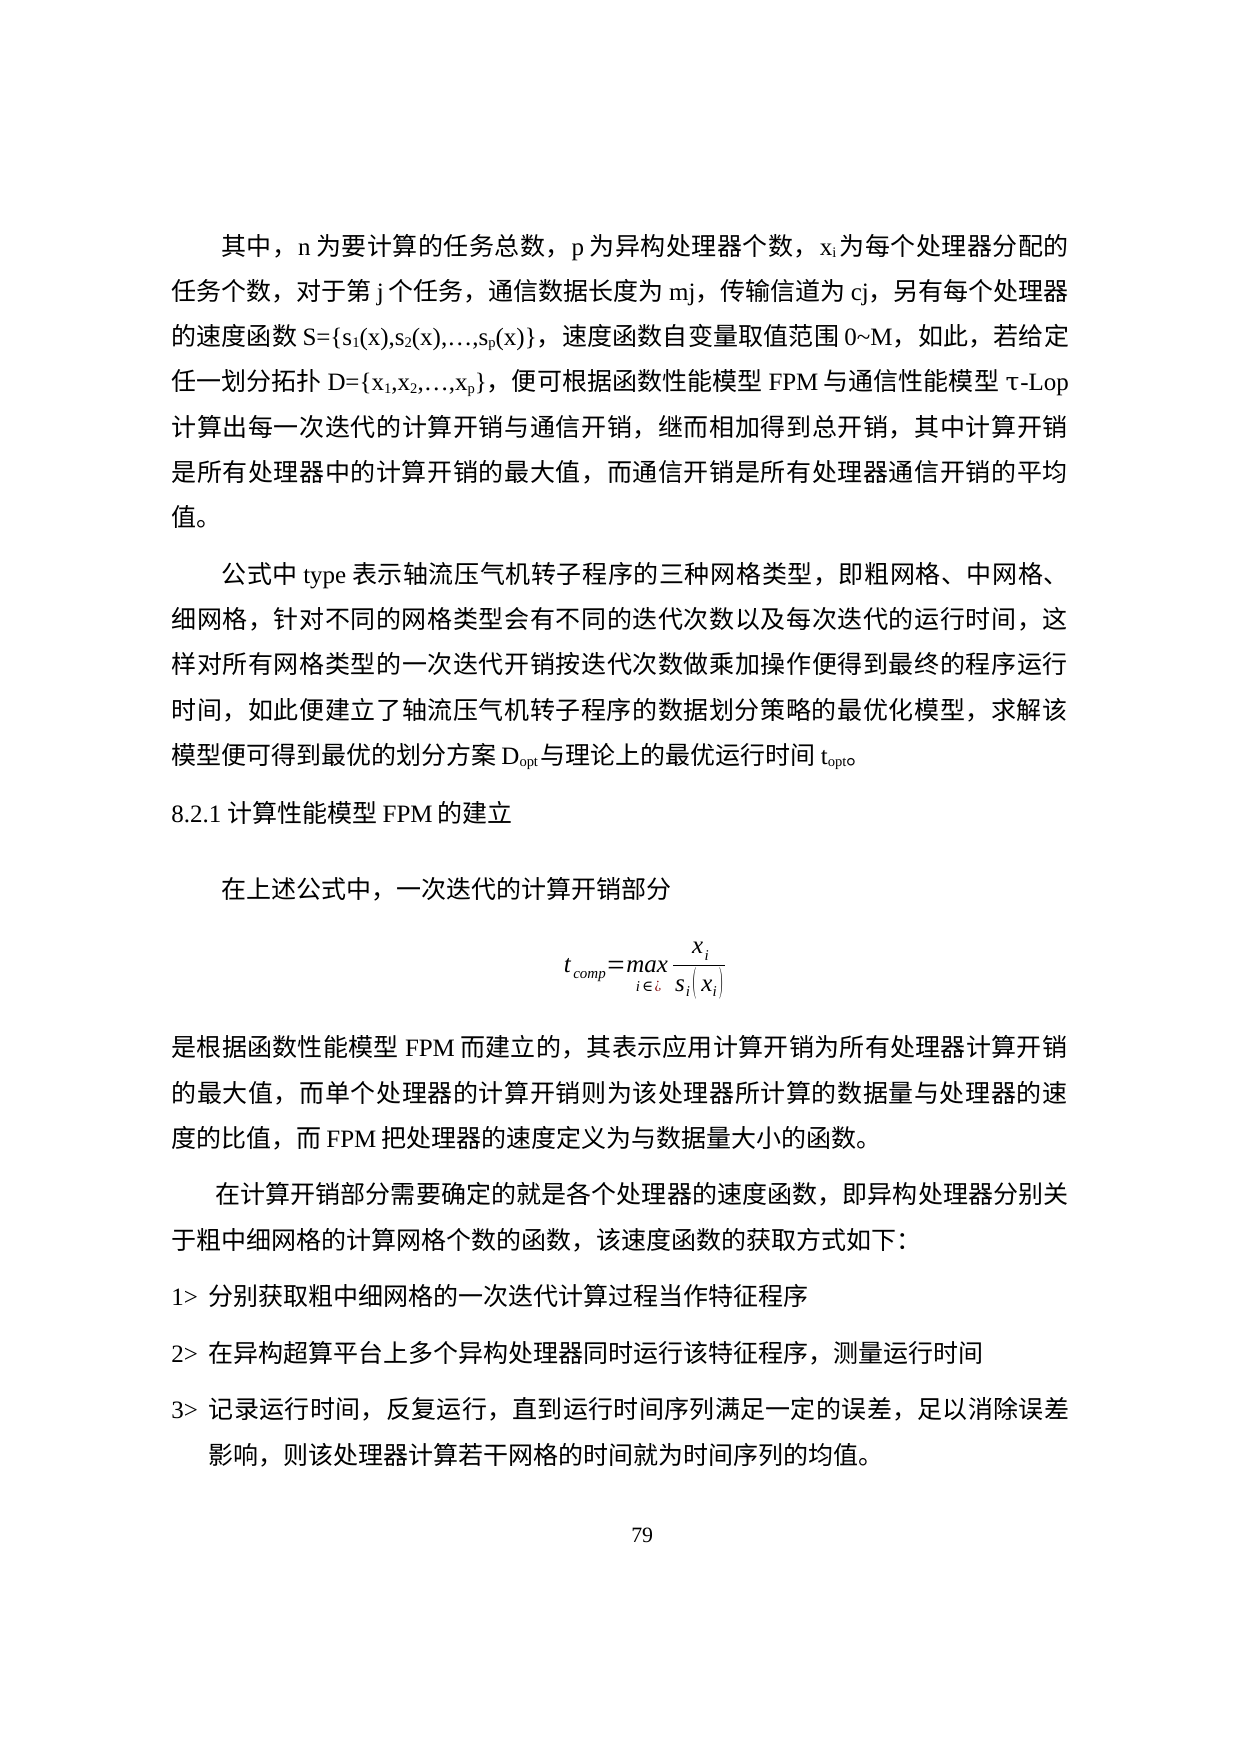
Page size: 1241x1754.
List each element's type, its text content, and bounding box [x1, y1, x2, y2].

subtitle 8.2.1 计算性能模型FPM的建立 [171, 789, 1069, 834]
list 在异构超算平台上多个异构处理器同时运行该特征程序，测量运行时间 [171, 1329, 1069, 1374]
text 在计算开销部分需要确定的就是各个处理器的速度函数，即异构处理器分别关于粗中细网格的计算网格个数的函数，该速度函数的获取方式如下： [171, 1171, 1069, 1261]
text 公式中type表示轴流压气机转子程序的三种网格类型，即粗网格、中网格、细网格，针对不同的网格类型会有不同的迭代次数以及每次迭代的运行时间，这样对所有网格类型的一次迭代开销按迭代次数做乘加操作便得到最终的程序运行时间，如此便建立了轴流压气机转子程序的数据划分策略的最优化模型，求解该模型便可得到最优的划分方案Dopt与理论上的最优运行时间topt。 [171, 550, 1069, 776]
text 在上述公式中，一次迭代的计算开销部分 [171, 865, 1069, 910]
text 其中，n为要计算的任务总数，p为异构处理器个数，xi为每个处理器分配的任务个数，对于第j个任务，通信数据长度为mj，传输信道为cj，另有每个处理器的速度函数S={s1(x),s2(x),…,sp(x)}，速度函数自变量取值范围0~M，如此，若给定任一划分拓扑D={x1,x2,…,xp}，便可根据函数性能模型FPM与通信性能模型τ-Lop计算出每一次迭代的计算开销与通信开销，继而相加得到总开销，其中计算开销是所有处理器中的计算开销的最大值，而通信开销是所有处理器通信开销的平均值。 [171, 221, 1069, 539]
text 是根据函数性能模型FPM而建立的，其表示应用计算开销为所有处理器计算开销的最大值，而单个处理器的计算开销则为该处理器所计算的数据量与处理器的速度的比值，而FPM把处理器的速度定义为与数据量大小的函数。 [171, 1023, 1069, 1159]
list 分别获取粗中细网格的一次迭代计算过程当作特征程序 [171, 1272, 1069, 1318]
list 记录运行时间，反复运行，直到运行时间序列满足一定的误差，足以消除误差影响，则该处理器计算若干网格的时间就为时间序列的均值。 [171, 1386, 1069, 1476]
